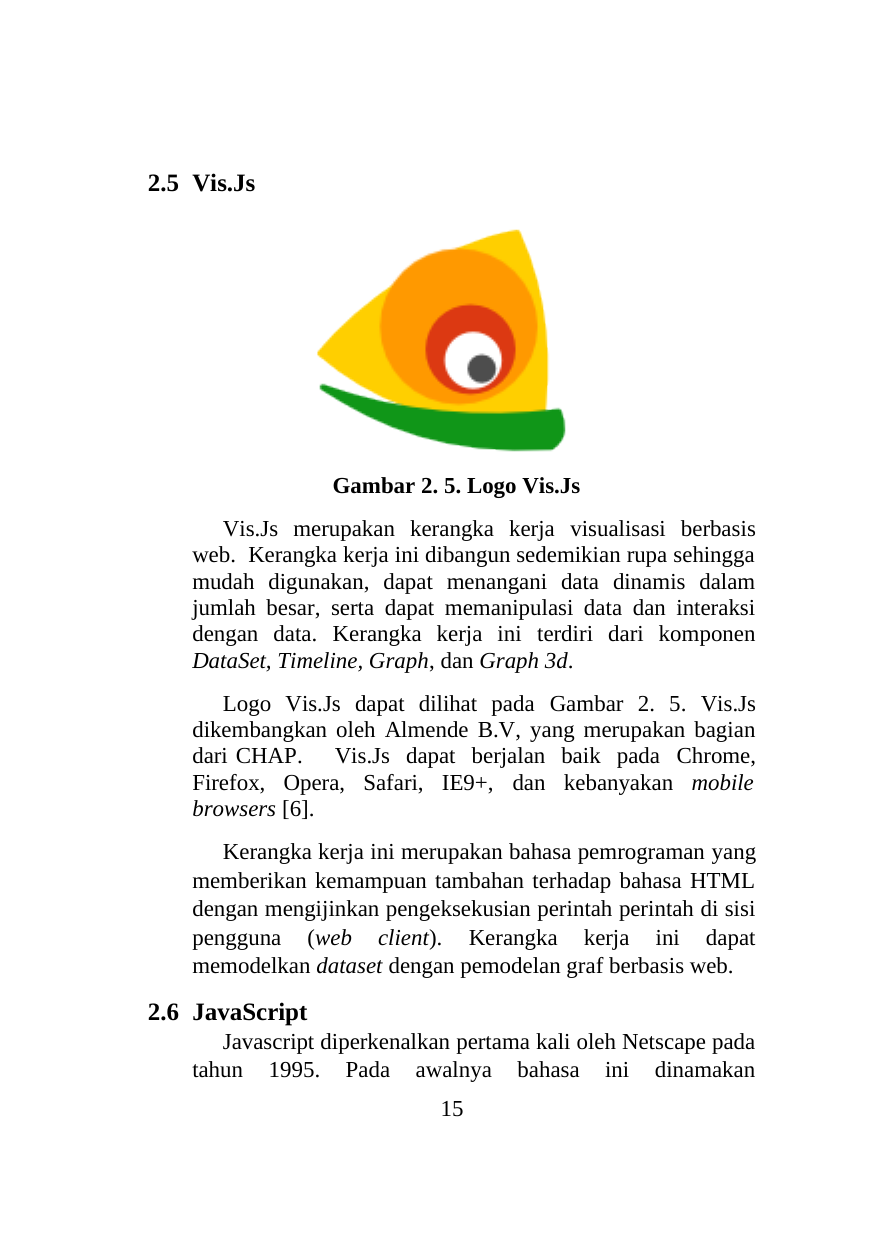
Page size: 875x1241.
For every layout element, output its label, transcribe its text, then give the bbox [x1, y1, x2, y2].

text Kerangka kerja ini merupakan bahasa pemrograman yang memberikan kemampuan tambahan terhadap bahasa HTML dengan mengijinkan pengeksekusian perintah perintah di sisi pengguna (web client). Kerangka kerja ini dapat memodelkan dataset dengan pemodelan graf berbasis web. [192, 838, 756, 978]
subtitle Vis.Js [148, 168, 756, 197]
text Vis.Js merupakan kerangka kerja visualisasi berbasis web. Kerangka kerja ini dibangun sedemikian rupa sehingga mudah digunakan, dapat menangani data dinamis dalam jumlah besar, serta dapat memanipulasi data dan interaksi dengan data. Kerangka kerja ini terdiri dari komponen DataSet, Timeline, Graph, dan Graph 3d. [192, 515, 756, 673]
picture [314, 217, 570, 471]
text Logo Vis.Js dapat dilihat pada Gambar 2. 5. Vis.Js dikembangkan oleh Almende B.V, yang merupakan bagian dari CHAP. Vis.Js dapat berjalan baik pada Chrome, Firefox, Opera, Safari, IE9+, dan kebanyakan mobile browsers. [192, 690, 756, 822]
subtitle JavaScript [148, 997, 756, 1026]
